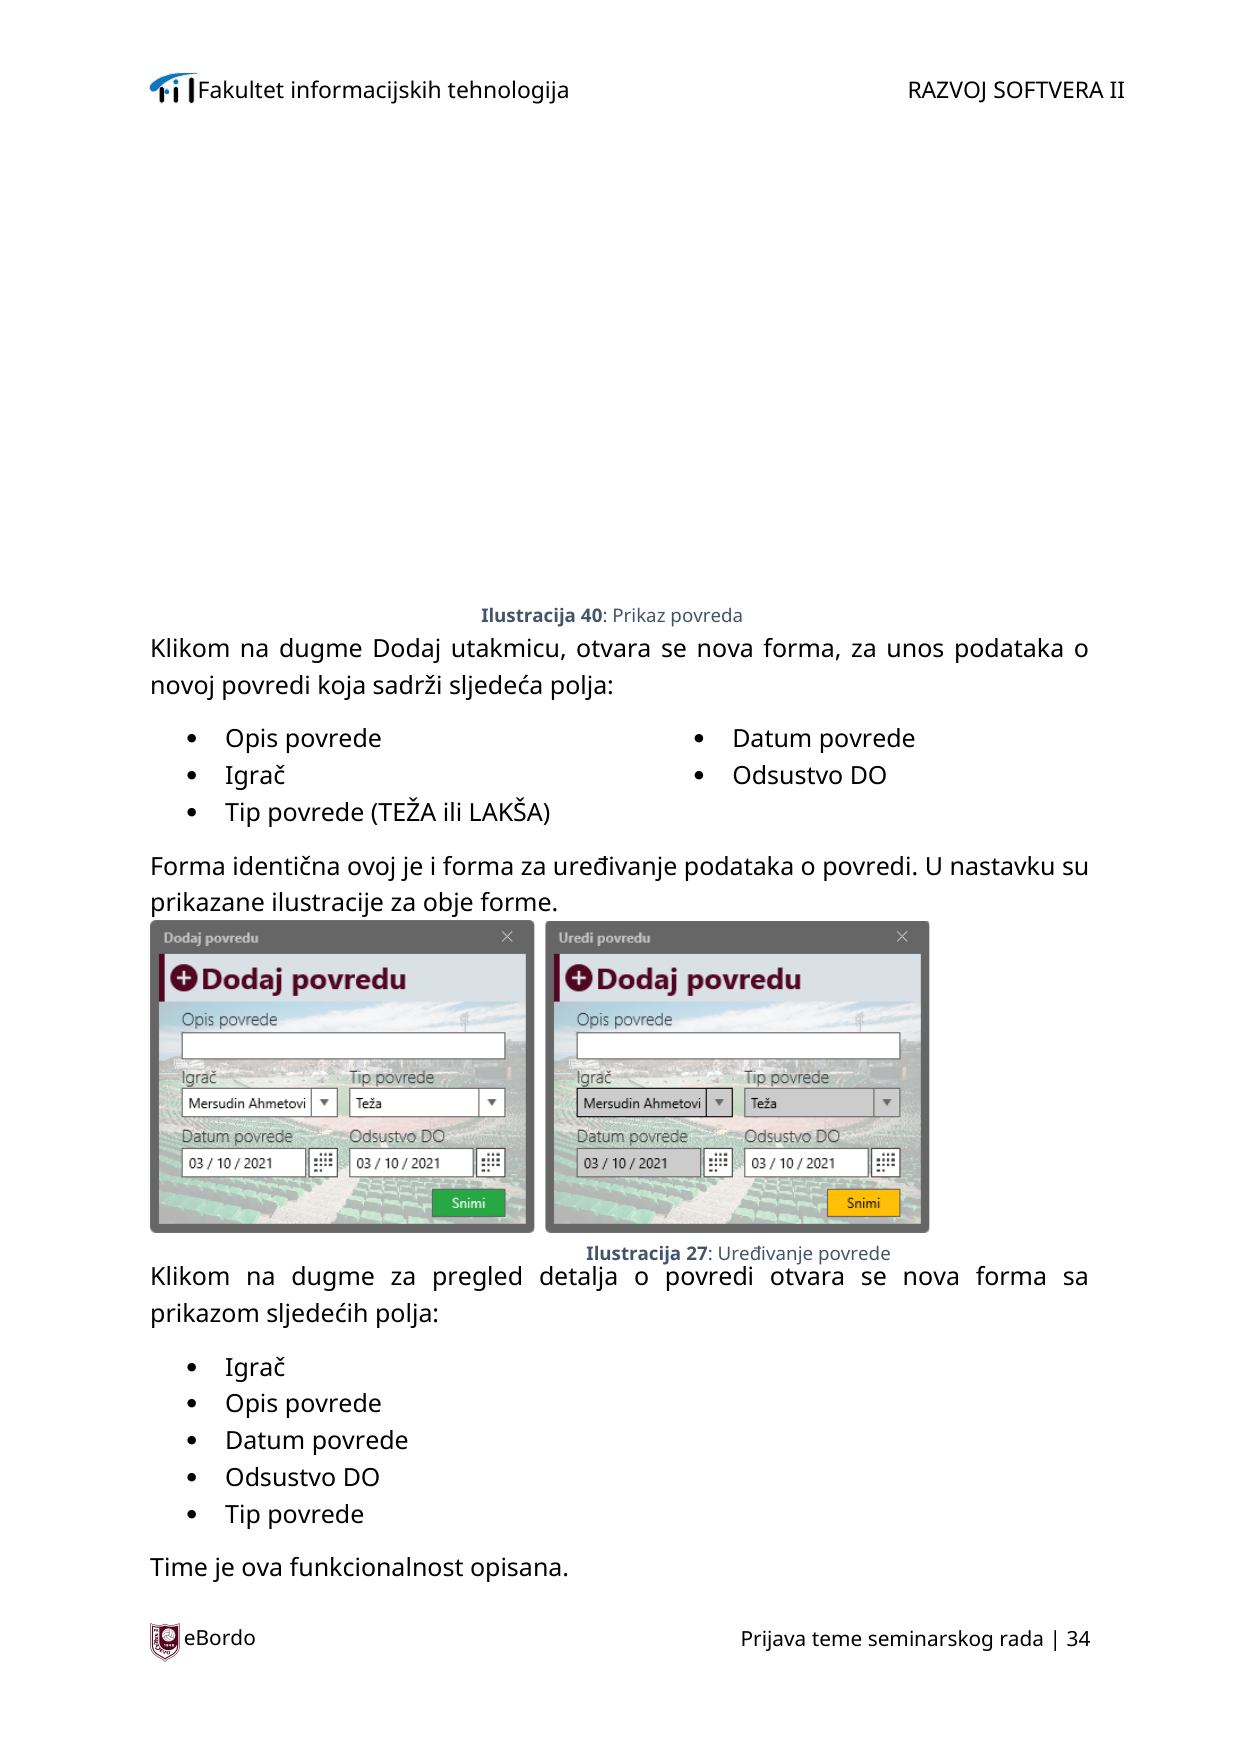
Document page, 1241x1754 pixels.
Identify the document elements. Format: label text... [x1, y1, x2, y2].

text Klikom na dugme za pregled detalja o povredi otvara se nova forma sa prikazom sljedećih polja: [150, 1259, 1090, 1330]
list Igrač [187, 758, 583, 792]
text Klikom na dugme Dodaj utakmicu, otvara se nova forma, za unos podataka o novoj povredi koja sadrži sljedeća polja: [150, 631, 1090, 702]
picture [545, 921, 930, 1233]
list Odsustvo DO [694, 758, 1090, 792]
list Datum povrede [187, 1423, 1090, 1457]
list Datum povrede [694, 721, 1090, 755]
picture [150, 920, 535, 1233]
list Odsustvo DO [187, 1459, 1090, 1493]
list Opis povrede [187, 721, 583, 755]
list Tip povrede (TEŽA ili LAKŠA) [187, 795, 583, 829]
list Tip povrede [187, 1496, 1090, 1530]
list Opis povrede [187, 1386, 1090, 1420]
text Time je ova funkcionalnost opisana. [150, 1550, 1090, 1584]
picture [148, 71, 200, 104]
list Igrač [187, 1349, 1090, 1383]
text Forma identična ovoj je i forma za uređivanje podataka o povredi. U nastavku su prikazane ilustracije za obje forme. [150, 848, 1090, 919]
picture [150, 1623, 180, 1662]
